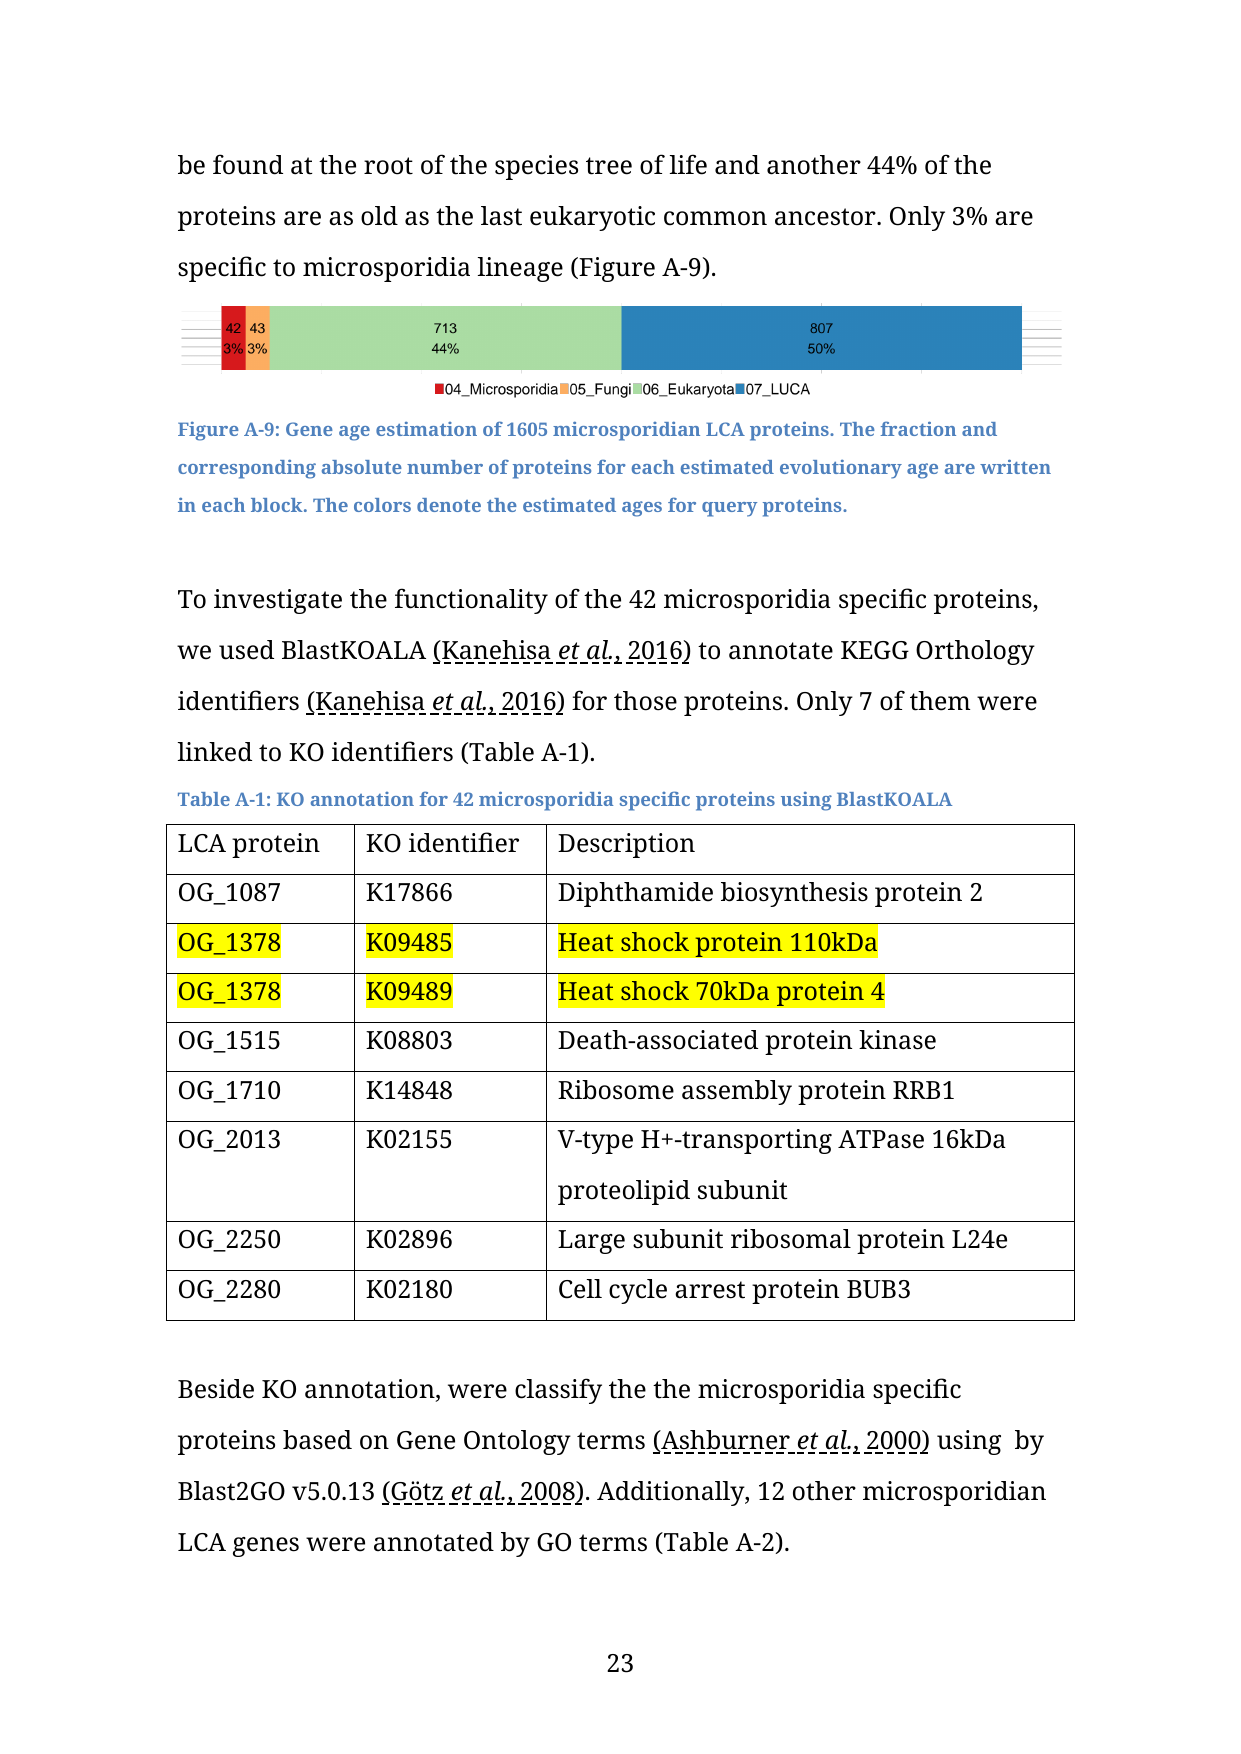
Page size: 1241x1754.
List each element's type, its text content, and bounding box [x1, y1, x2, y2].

table_cell Diphthamide biosynthesis protein 2 [547, 875, 1074, 923]
table_cell K14848 [355, 1072, 546, 1121]
table_cell OG_2280 [167, 1271, 354, 1320]
table_cell Ribosome assembly protein RRB1 [547, 1072, 1074, 1121]
table_cell OG_2013 [167, 1122, 354, 1221]
table_cell K17866 [355, 875, 546, 923]
table_cell OG_1378 [167, 974, 354, 1022]
table_cell OG_1087 [167, 875, 354, 923]
table_header Description [547, 825, 1074, 874]
table_cell Large subunit ribosomal protein L24e [547, 1222, 1074, 1270]
table_cell K02896 [355, 1222, 546, 1270]
table_header LCA protein [167, 825, 354, 874]
table_cell Cell cycle arrest protein BUB3 [547, 1271, 1074, 1320]
table_cell K09485 [355, 924, 546, 972]
table_cell V-type H+-transporting ATPase 16kDa proteolipid subunit [547, 1122, 1074, 1221]
table_cell OG_1515 [167, 1023, 354, 1071]
table_header KO identifier [355, 825, 546, 874]
table_cell K02180 [355, 1271, 546, 1320]
table_cell Death-associated protein kinase [547, 1023, 1074, 1071]
table_cell OG_1378 [167, 924, 354, 972]
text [177, 148, 1063, 284]
table_cell OG_1710 [167, 1072, 354, 1121]
table_cell K08803 [355, 1023, 546, 1071]
table_cell K02155 [355, 1122, 546, 1221]
text Figure A-9: Gene age estimation of 1605 microsporidian LCA proteins. The fraction and corresponding absolute number of proteins for each estimated evolutionary age are written in each block. The colors denote the estimated ages for query proteins. [177, 416, 1063, 518]
table_cell K09489 [355, 974, 546, 1022]
text To investigate the functionality of the 42 microsporidia specific proteins, we used BlastKOALA (Kanehisa et al., 2016) to annotate KEGG Orthology identifiers (Kanehisa et al., 2016) for those proteins. Only 7 of them were linked to KO identifiers (Table A-1). [177, 582, 1063, 769]
table_cell OG_2250 [167, 1222, 354, 1270]
text Table A-1: KO annotation for 42 microsporidia specific proteins using BlastKOALA [177, 786, 1063, 812]
table_cell Heat shock protein 110kDa [547, 924, 1074, 972]
text Beside KO annotation, were classify the the microsporidia specific proteins based on Gene Ontology terms (Ashburner et al., 2000) using by Blast2GO v5.0.13 (Götz et al., 2008). Additionally, 12 other microsporidian LCA genes were annotated by GO terms (Table A-2). [177, 1372, 1063, 1559]
table_cell Heat shock 70kDa protein 4 [547, 974, 1074, 1022]
